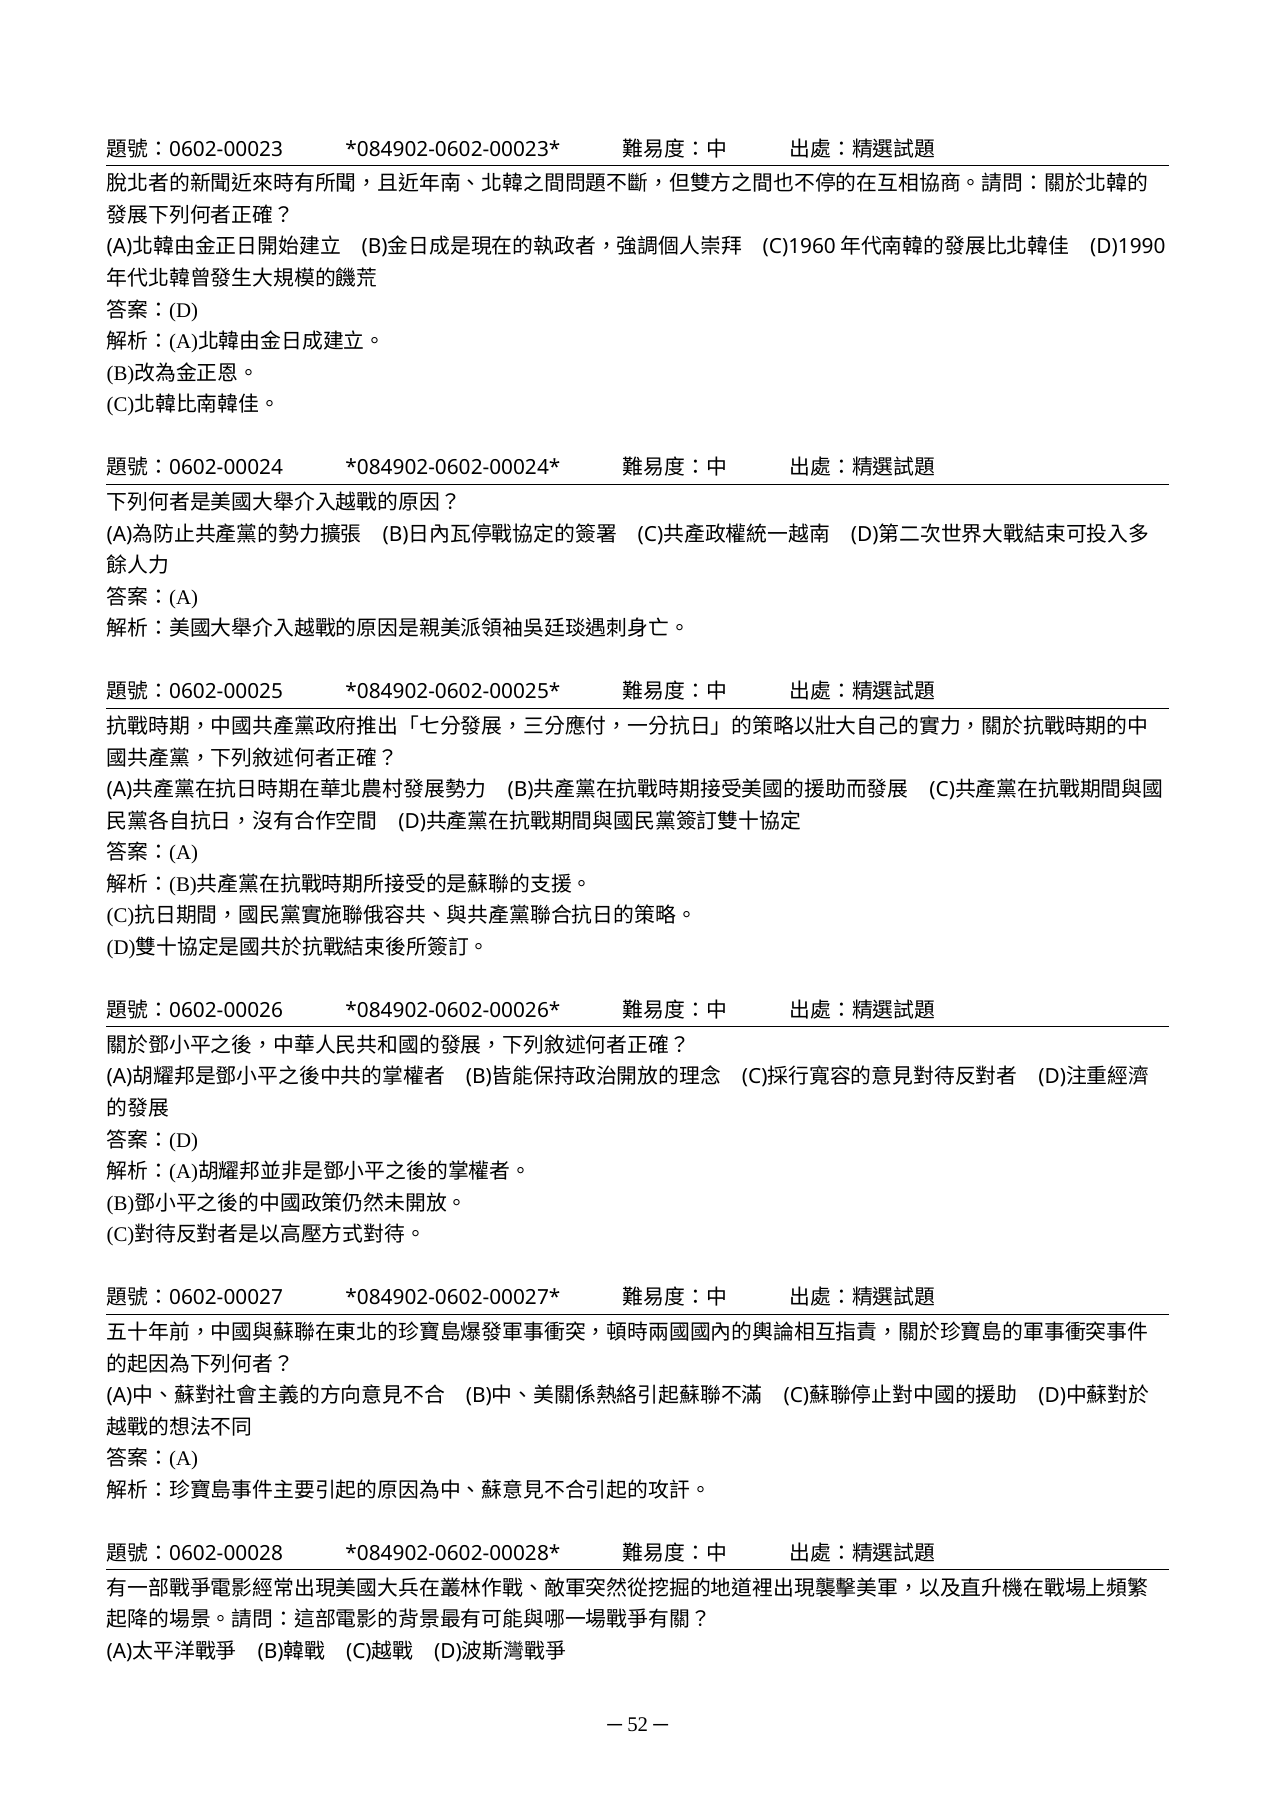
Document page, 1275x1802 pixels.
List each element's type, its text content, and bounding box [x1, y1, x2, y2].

text 下列何者是美國大舉介入越戰的原因？ (A)為防止共產黨的勢力擴張 (B)日內瓦停戰協定的簽署 (C)共產政權統一越南 (D)第二次世界大戰結束可投入多餘人力 [106, 485, 1169, 579]
text 答案：(A) [106, 1441, 1169, 1472]
text 題號：0602-00025 *084902-0602-00025* 難易度：中 出處：精選試題 [106, 674, 1169, 708]
text 解析：美國大舉介入越戰的原因是親美派領袖吳廷琰遇刺身亡。 [106, 611, 1169, 642]
text 五十年前，中國與蘇聯在東北的珍寶島爆發軍事衝突，頓時兩國國內的輿論相互指責，關於珍寶島的軍事衝突事件的起因為下列何者？ (A)中、蘇對社會主義的方向意見不合 (B)中、美關係熱絡引起蘇聯不滿 (C)蘇聯停止對中國的援助 (D)中蘇對於越戰的想法不同 [106, 1315, 1169, 1441]
text 解析：(A)胡耀邦並非是鄧小平之後的掌權者。 (B)鄧小平之後的中國政策仍然未開放。 (C)對待反對者是以高壓方式對待。 [106, 1154, 1169, 1248]
text 解析：(A)北韓由金日成建立。 (B)改為金正恩。 (C)北韓比南韓佳。 [106, 324, 1169, 418]
text 題號：0602-00024 *084902-0602-00024* 難易度：中 出處：精選試題 [106, 450, 1169, 484]
text 題號：0602-00023 *084902-0602-00023* 難易度：中 出處：精選試題 [106, 131, 1169, 165]
text 題號：0602-00027 *084902-0602-00027* 難易度：中 出處：精選試題 [106, 1280, 1169, 1314]
text 答案：(D) [106, 292, 1169, 324]
text 有一部戰爭電影經常出現美國大兵在叢林作戰、敵軍突然從挖掘的地道裡出現襲擊美軍，以及直升機在戰場上頻繁起降的場景。請問：這部電影的背景最有可能與哪一場戰爭有關？ (A)太平洋戰爭 (B)韓戰 (C)越戰 (D)波斯灣戰爭 [106, 1570, 1169, 1665]
text 解析：(B)共產黨在抗戰時期所接受的是蘇聯的支援。 (C)抗日期間，國民黨實施聯俄容共、與共產黨聯合抗日的策略。 (D)雙十協定是國共於抗戰結束後所簽訂。 [106, 867, 1169, 961]
text 答案：(D) [106, 1122, 1169, 1154]
text 解析：珍寶島事件主要引起的原因為中、蘇意見不合引起的攻訐。 [106, 1472, 1169, 1504]
text 抗戰時期，中國共產黨政府推出「七分發展，三分應付，一分抗日」的策略以壯大自己的實力，關於抗戰時期的中國共產黨，下列敘述何者正確？ (A)共產黨在抗日時期在華北農村發展勢力 (B)共產黨在抗戰時期接受美國的援助而發展 (C)共產黨在抗戰期間與國民黨各自抗日，沒有合作空間 (D)共產黨在抗戰期間與國民黨簽訂雙十協定 [106, 709, 1169, 835]
text 題號：0602-00026 *084902-0602-00026* 難易度：中 出處：精選試題 [106, 993, 1169, 1026]
text 答案：(A) [106, 835, 1169, 867]
text 脫北者的新聞近來時有所聞，且近年南、北韓之間問題不斷，但雙方之間也不停的在互相協商。請問：關於北韓的發展下列何者正確？ (A)北韓由金正日開始建立 (B)金日成是現在的執政者，強調個人崇拜 (C)1960年代南韓的發展比北韓佳 (D)1990年代北韓曾發生大規模的饑荒 [106, 166, 1169, 292]
text 答案：(A) [106, 579, 1169, 611]
text 關於鄧小平之後，中華人民共和國的發展，下列敘述何者正確？ (A)胡耀邦是鄧小平之後中共的掌權者 (B)皆能保持政治開放的理念 (C)採行寬容的意見對待反對者 (D)注重經濟的發展 [106, 1027, 1169, 1122]
text 題號：0602-00028 *084902-0602-00028* 難易度：中 出處：精選試題 [106, 1536, 1169, 1569]
